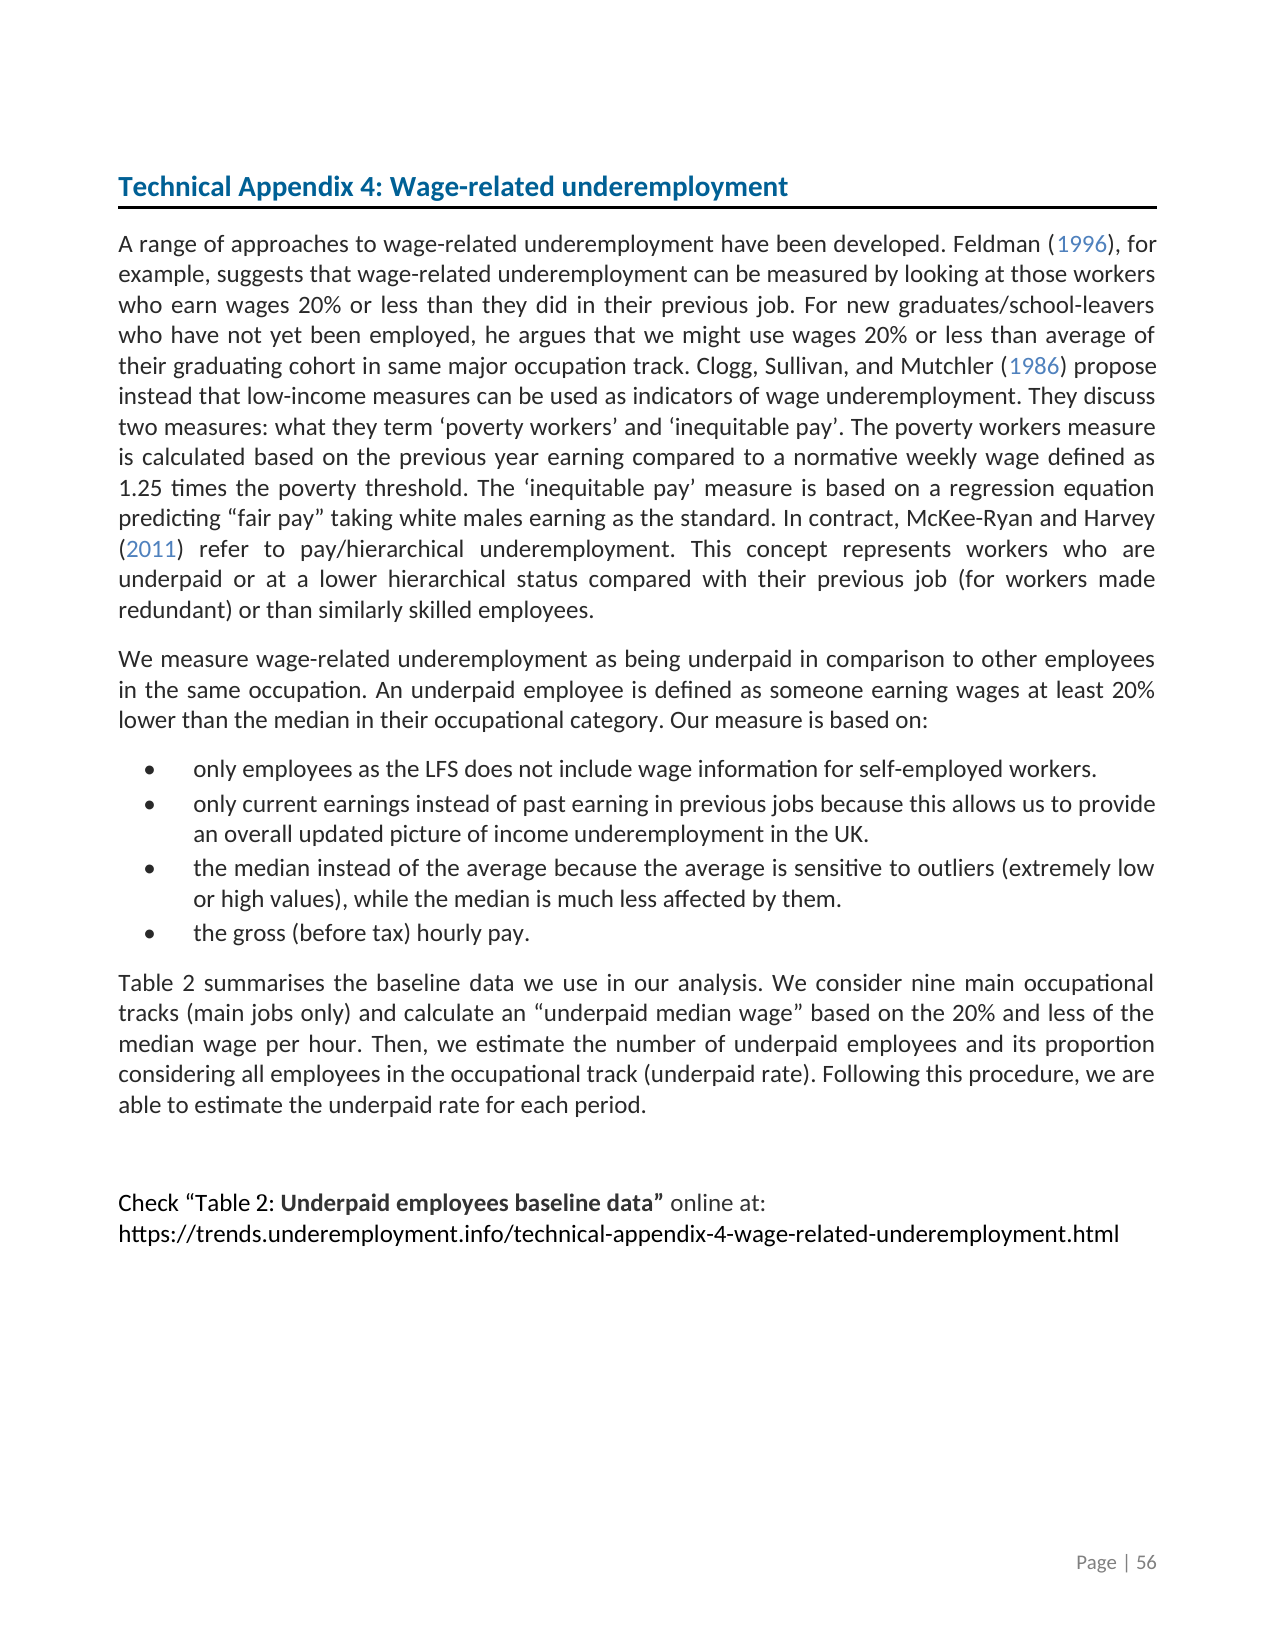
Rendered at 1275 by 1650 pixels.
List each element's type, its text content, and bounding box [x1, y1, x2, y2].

text We measure wage-related underemployment as being underpaid in comparison to other employees in the same occupation. An underpaid employee is defined as someone earning wages at least 20% lower than the median in their occupational category. Our measure is based on: [118, 643, 1157, 735]
text Check “Table 2: Underpaid employees baseline data” online at: https://trends.underemployment.info/technical-appendix-4-wage-related-underemployment.html [118, 1187, 1157, 1248]
list only current earnings instead of past earning in previous jobs because this allows us to provide an overall updated picture of income underemployment in the UK. [143, 788, 1157, 849]
text A range of approaches to wage-related underemployment have been developed. Feldman (1996), for example, suggests that wage-related underemployment can be measured by looking at those workers who earn wages 20% or less than they did in their previous job. For new graduates/school-leavers who have not yet been employed, he argues that we might use wages 20% or less than average of their graduating cohort in same major occupation track. Clogg, Sullivan, and Mutchler (1986) propose instead that low-income measures can be used as indicators of wage underemployment. They discuss two measures: what they term ‘poverty workers’ and ‘inequitable pay’. The poverty workers measure is calculated based on the previous year earning compared to a normative weekly wage defined as 1.25 times the poverty threshold. The ‘inequitable pay’ measure is based on a regression equation predicting “fair pay” taking white males earning as the standard. In contract, McKee-Ryan and Harvey (2011) refer to pay/hierarchical underemployment. This concept represents workers who are underpaid or at a lower hierarchical status compared with their previous job (for workers made redundant) or than similarly skilled employees. [118, 228, 1157, 624]
text Table 2 summarises the baseline data we use in our analysis. We consider nine main occupational tracks (main jobs only) and calculate an “underpaid median wage” based on the 20% and less of the median wage per hour. Then, we estimate the number of underpaid employees and its proportion considering all employees in the occupational track (underpaid rate). Following this procedure, we are able to estimate the underpaid rate for each period. [118, 967, 1157, 1119]
list only employees as the LFS does not include wage information for self-employed workers. [143, 753, 1157, 784]
subtitle Technical Appendix 4: Wage-related underemployment [118, 168, 1157, 206]
list the gross (before tax) hourly pay. [143, 917, 1157, 948]
list the median instead of the average because the average is sensitive to outliers (extremely low or high values), while the median is much less affected by them. [143, 853, 1157, 914]
